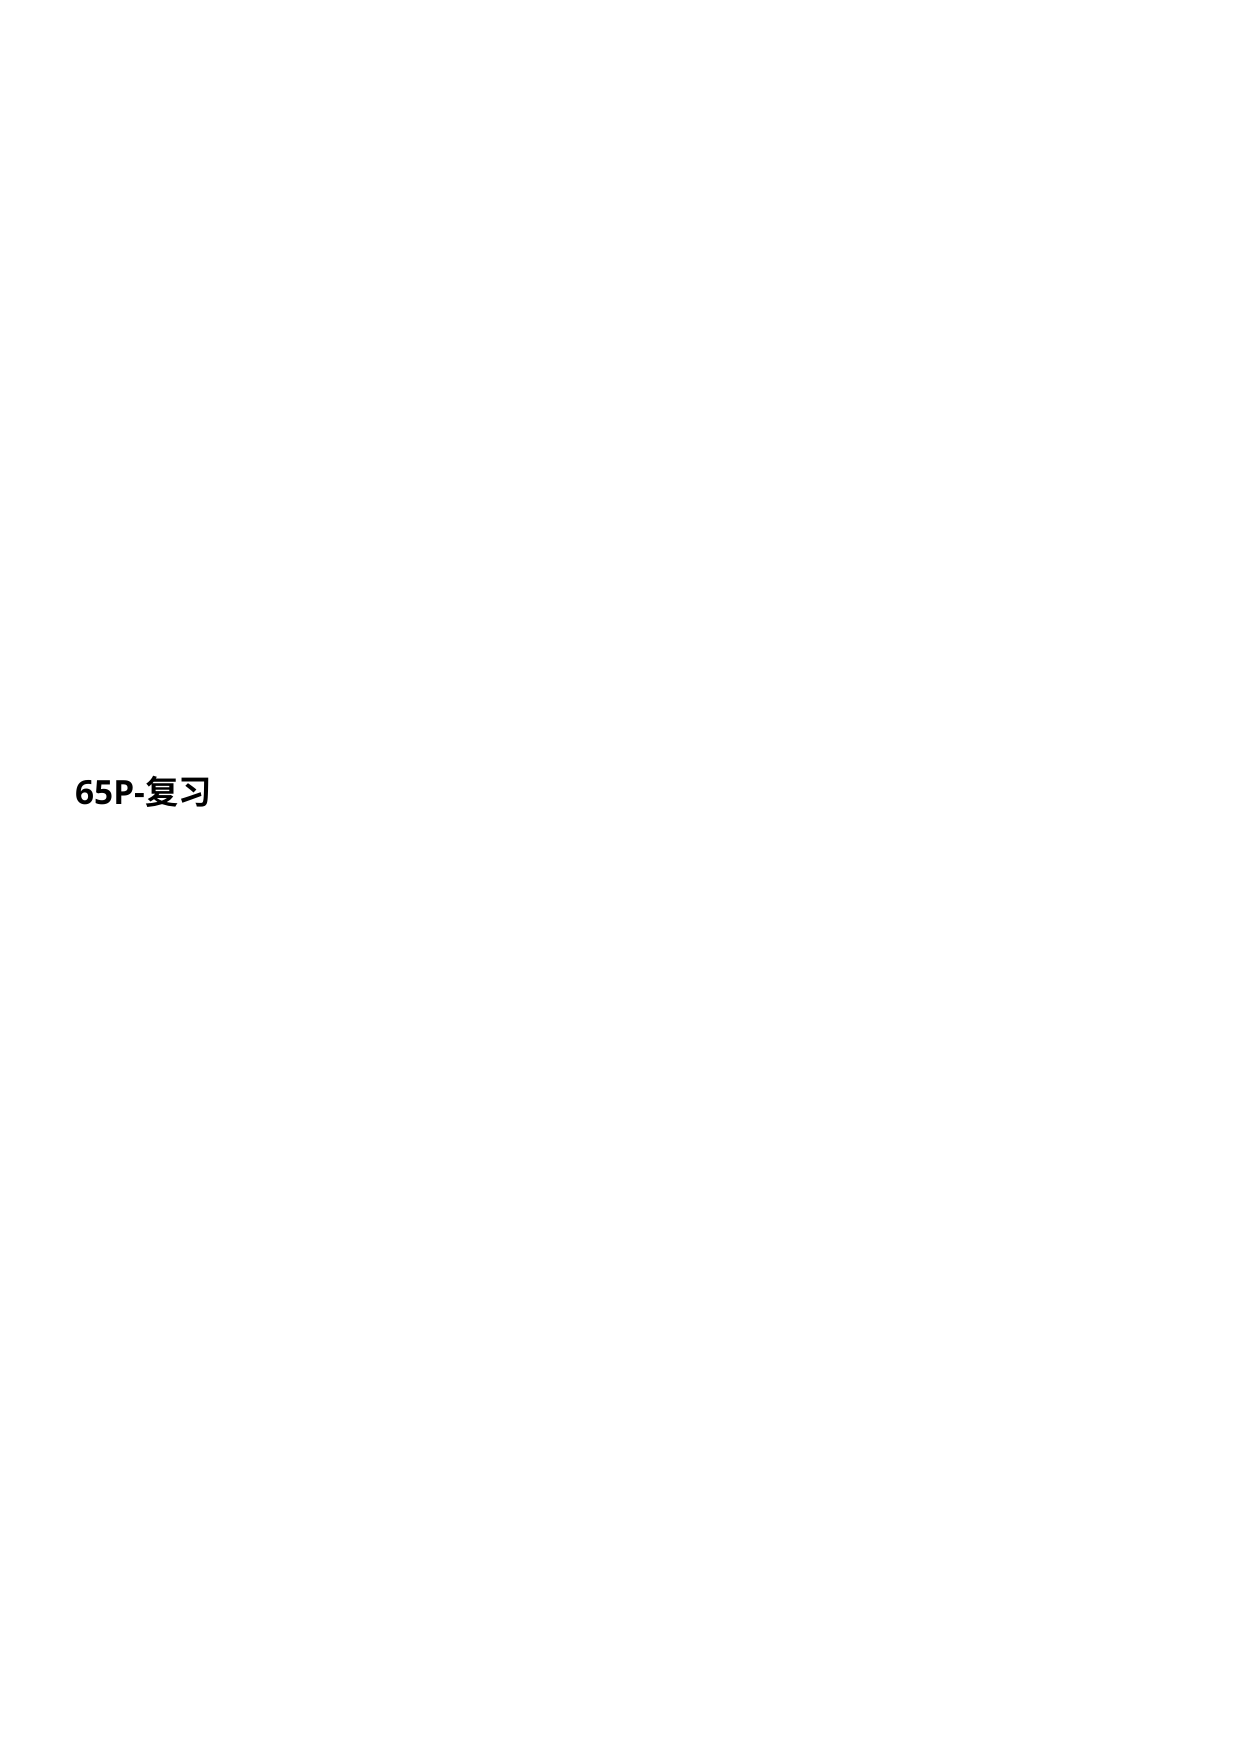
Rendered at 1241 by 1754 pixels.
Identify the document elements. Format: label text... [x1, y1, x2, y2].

subtitle 65P-复习 [75, 758, 1165, 823]
